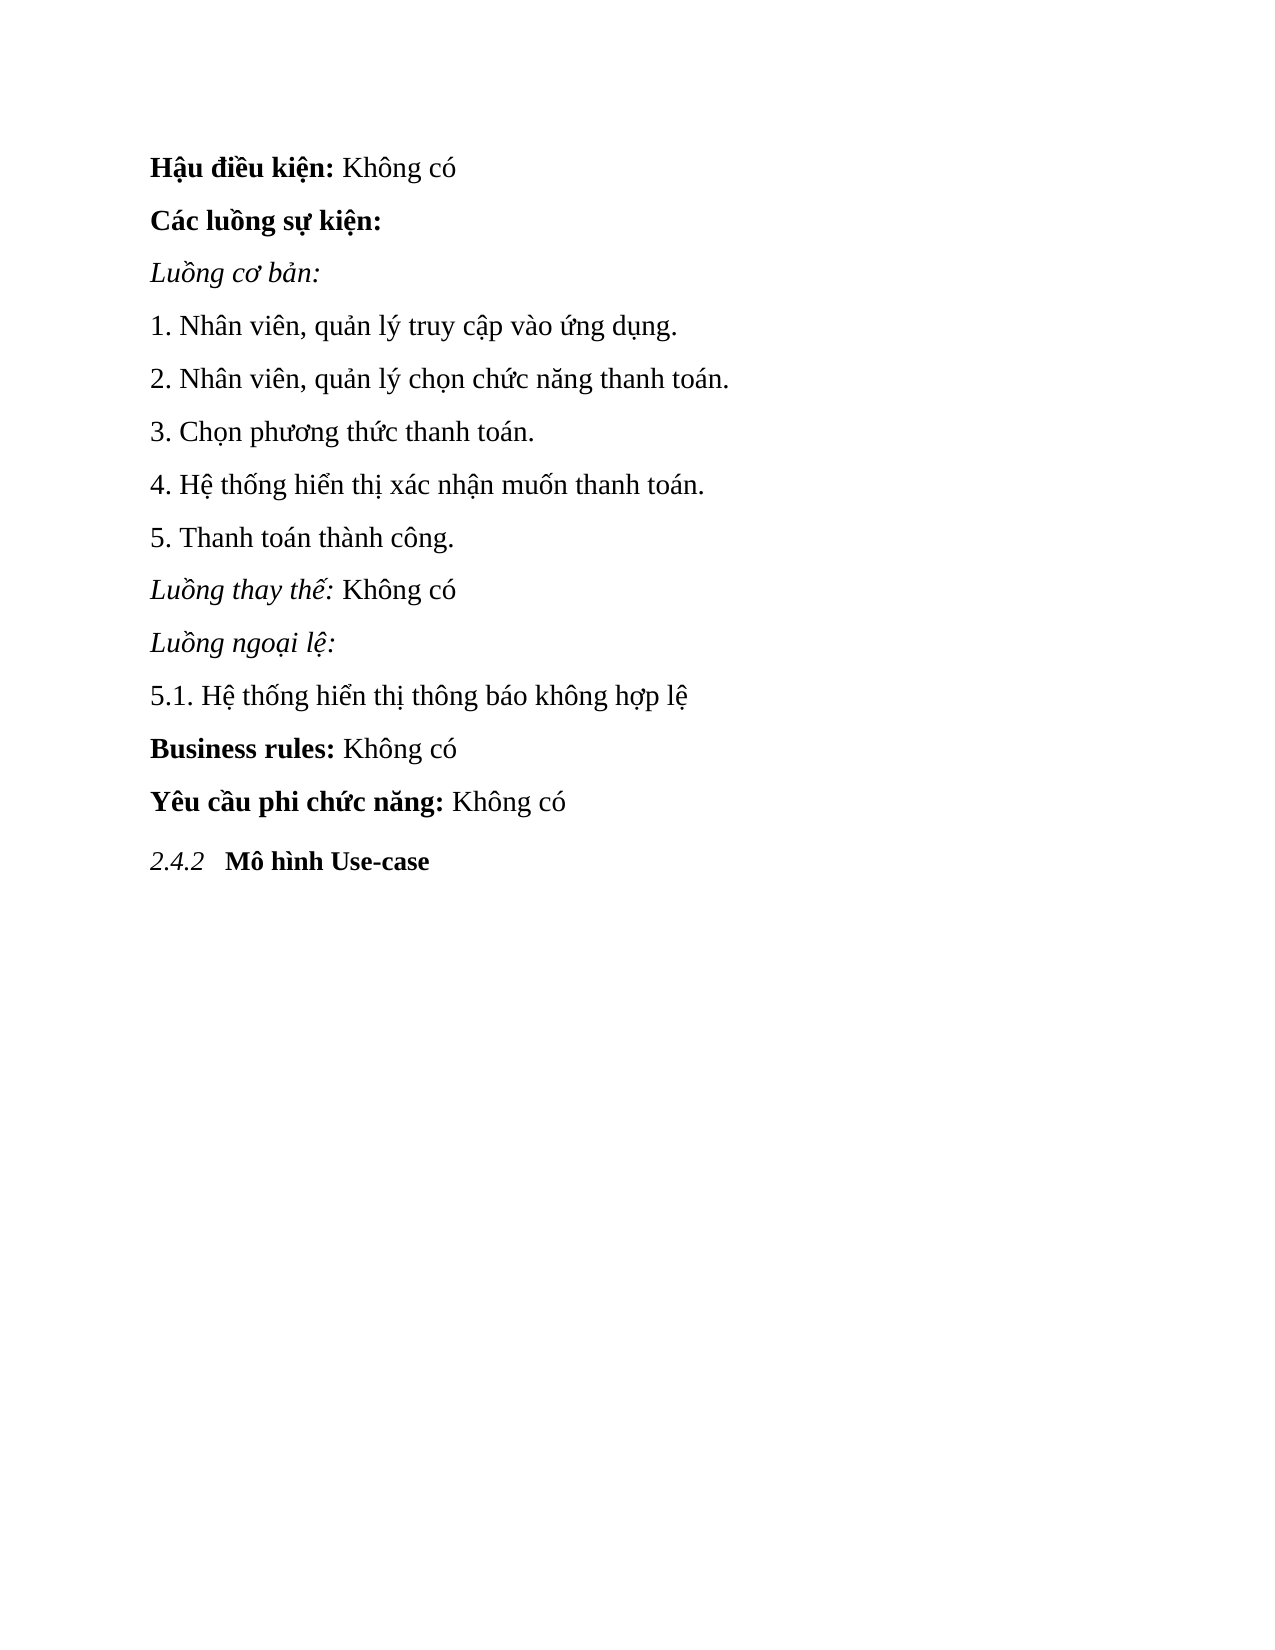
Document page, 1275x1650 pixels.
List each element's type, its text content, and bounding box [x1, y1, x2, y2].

text Các luồng sự kiện: [150, 203, 1125, 236]
text Business rules: Không có [150, 731, 1125, 764]
text Luồng thay thế: Không có [150, 572, 1125, 606]
text Hậu điều kiện: Không có [150, 150, 1125, 183]
text 2. Nhân viên, quản lý chọn chức năng thanh toán. [150, 361, 1125, 395]
text 3. Chọn phương thức thanh toán. [150, 414, 1125, 448]
text 5. Thanh toán thành công. [150, 520, 1125, 553]
text 1. Nhân viên, quản lý truy cập vào ứng dụng. [150, 308, 1125, 342]
text Luồng ngoại lệ: [150, 625, 1125, 659]
text 4. Hệ thống hiển thị xác nhận muốn thanh toán. [150, 467, 1125, 500]
text Luồng cơ bản: [150, 256, 1125, 289]
text Yêu cầu phi chức năng: Không có [150, 784, 1125, 817]
subtitle Mô hình Use-case [150, 845, 1125, 876]
text 5.1. Hệ thống hiển thị thông báo không hợp lệ [150, 678, 1125, 712]
